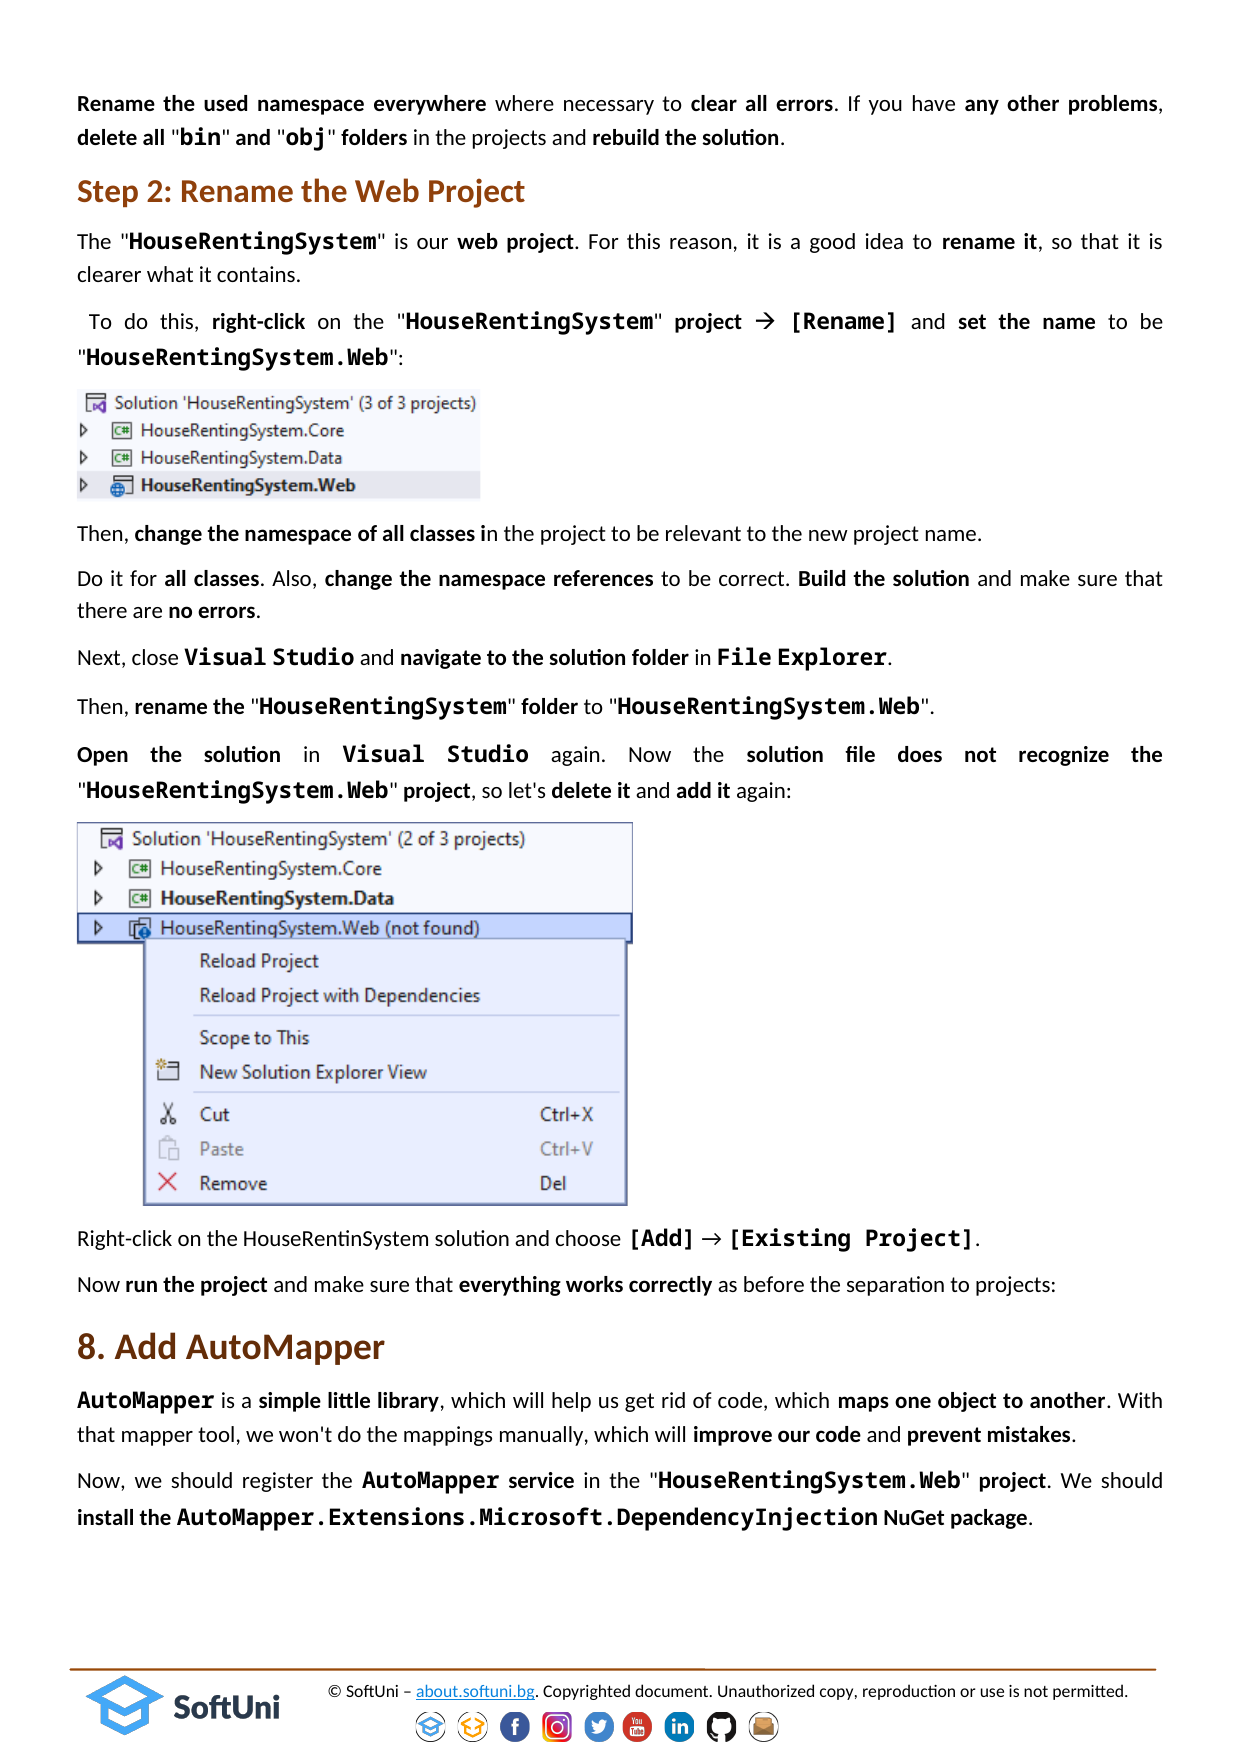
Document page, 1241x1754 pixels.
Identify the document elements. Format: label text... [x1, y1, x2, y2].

picture [678, 1724, 688, 1733]
picture [664, 1733, 673, 1742]
subtitle Step 2: Rename the Web Project [77, 170, 1163, 211]
text Now run the project and make sure that everything works correctly as before the separation to projects: [77, 1270, 1163, 1298]
text Do it for all classes. Also, change the namespace references to be correct. Build the solution and make sure that there are no errors. [77, 564, 1163, 624]
picture [664, 1712, 671, 1720]
text To do this, right-click on the "HouseRentingSystem" project [Rename] and set the name to be "HouseRentingSystem.Web": [77, 305, 1163, 372]
text Right-click on the HouseRentinSystem solution and choose [Add] → [Existing Project]. [77, 1222, 1163, 1253]
picture [706, 1712, 737, 1742]
text Next, close Visual Studio and navigate to the solution folder in File Explorer. [77, 641, 1163, 672]
picture [415, 1712, 446, 1742]
picture [500, 1712, 530, 1742]
picture [79, 1671, 286, 1741]
subtitle Add AutoMapper [77, 1323, 1163, 1369]
picture [76, 389, 481, 503]
text Open the solution in Visual Studio again. Now the solution file does not recognize the "HouseRentingSystem.Web" project, so let's delete it and add it again: [77, 738, 1163, 805]
text The "HouseRentingSystem" is our web project. For this reason, it is a good idea to rename it, so that it is clearer what it contains. [77, 225, 1163, 288]
text Rename the used namespace everywhere where necessary to clear all errors. If you have any other problems, delete all "bin" and "obj" folders in the projects and rebuild the solution. [77, 89, 1163, 153]
text Then, change the namespace of all classes in the project to be relevant to the new project name. [77, 519, 1163, 548]
text Then, rename the "HouseRentingSystem" folder to "HouseRentingSystem.Web". [77, 689, 1163, 721]
text Now, we should register the AutoMapper service in the "HouseRentingSystem.Web" project. We should install the AutoMapper.Extensions.Microsoft.DependencyInjection NuGet package. [77, 1464, 1163, 1532]
picture [622, 1712, 652, 1742]
picture [584, 1712, 614, 1742]
picture [686, 1735, 694, 1742]
text AutoMapper is a simple little library, which will help us get rid of code, which maps one object to another. With that mapper tool, we won't do the mappings manually, which will improve our code and prevent mistakes. [77, 1384, 1163, 1448]
picture [542, 1712, 572, 1742]
picture [457, 1712, 488, 1742]
picture [748, 1712, 779, 1742]
picture [76, 822, 633, 1206]
